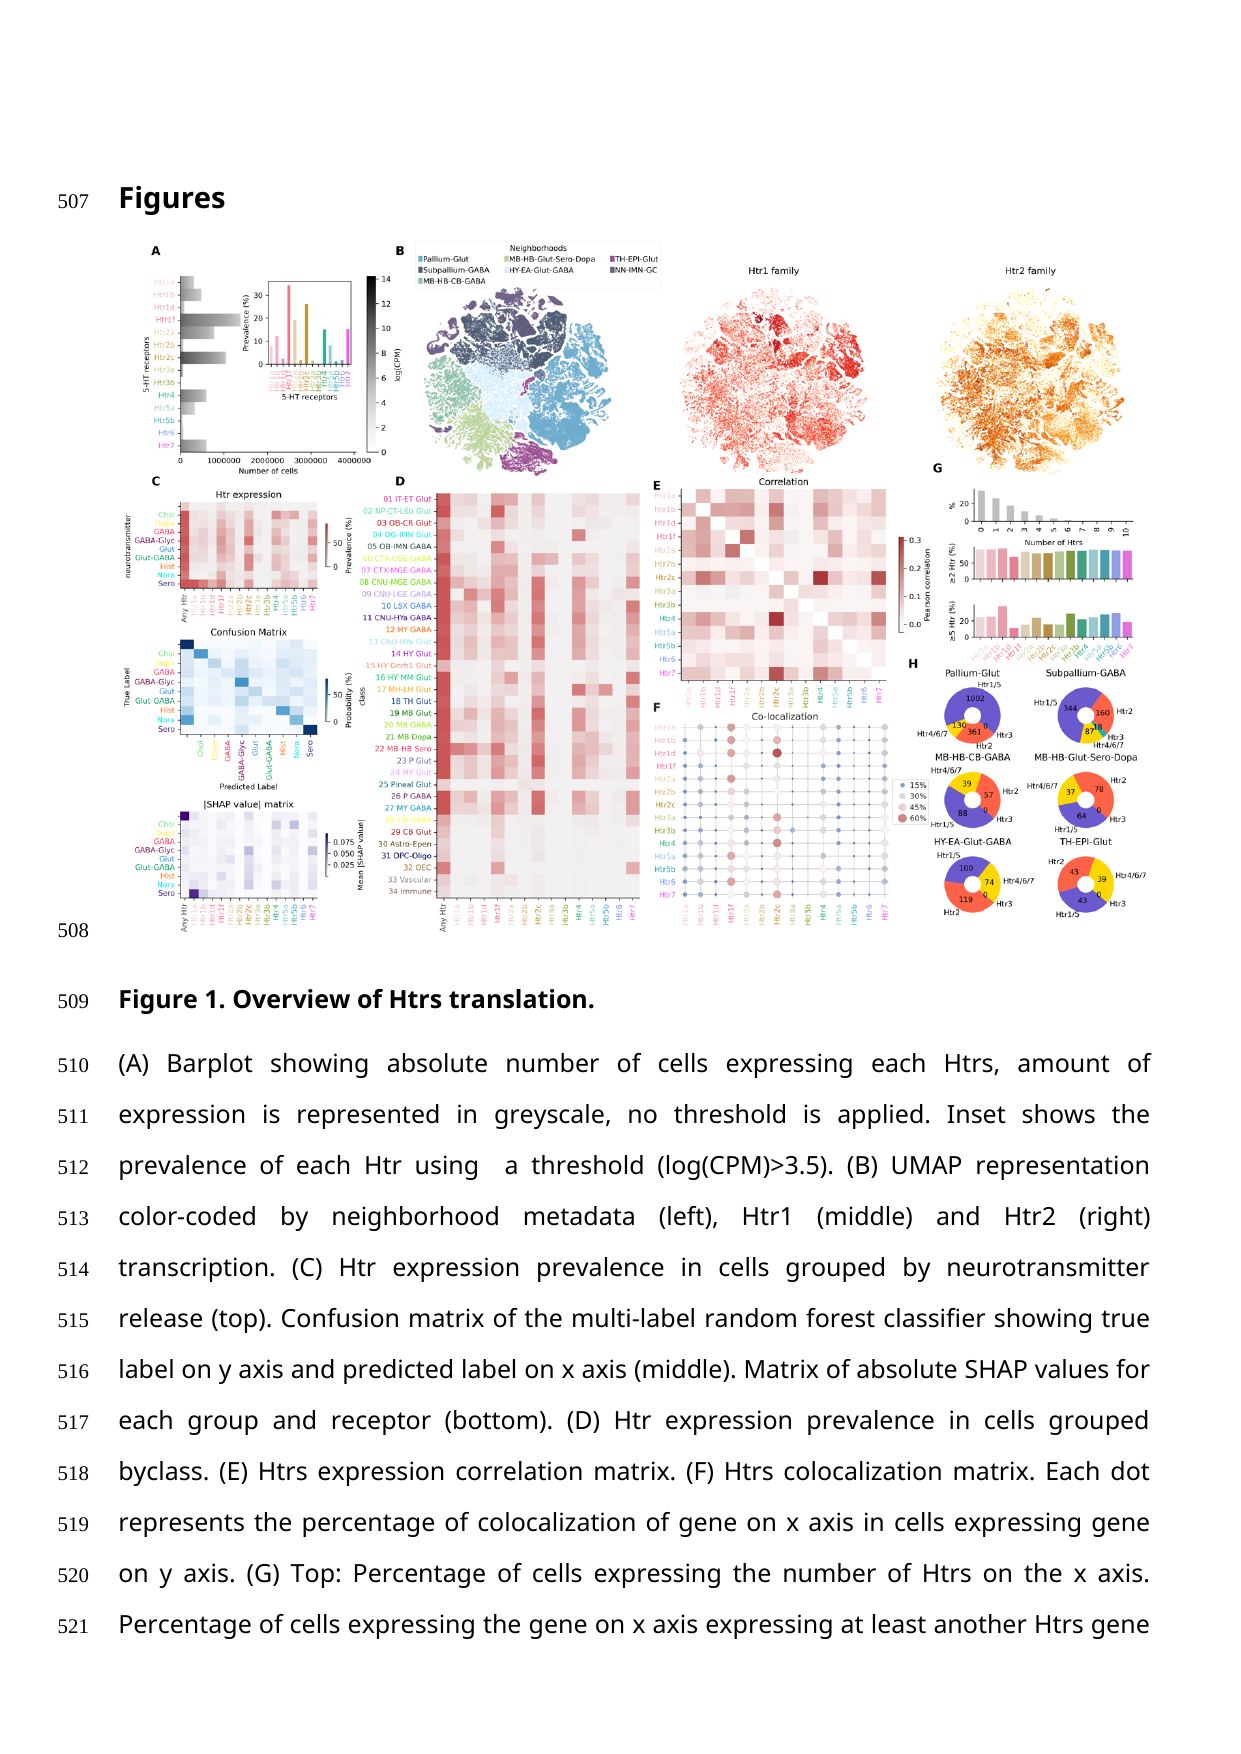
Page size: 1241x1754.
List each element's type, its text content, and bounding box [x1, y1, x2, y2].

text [118, 1045, 1152, 1641]
text Figure 1. Overview of Htrs translation. [118, 982, 1152, 1016]
subtitle Figures [118, 178, 1152, 237]
picture [118, 237, 1152, 937]
